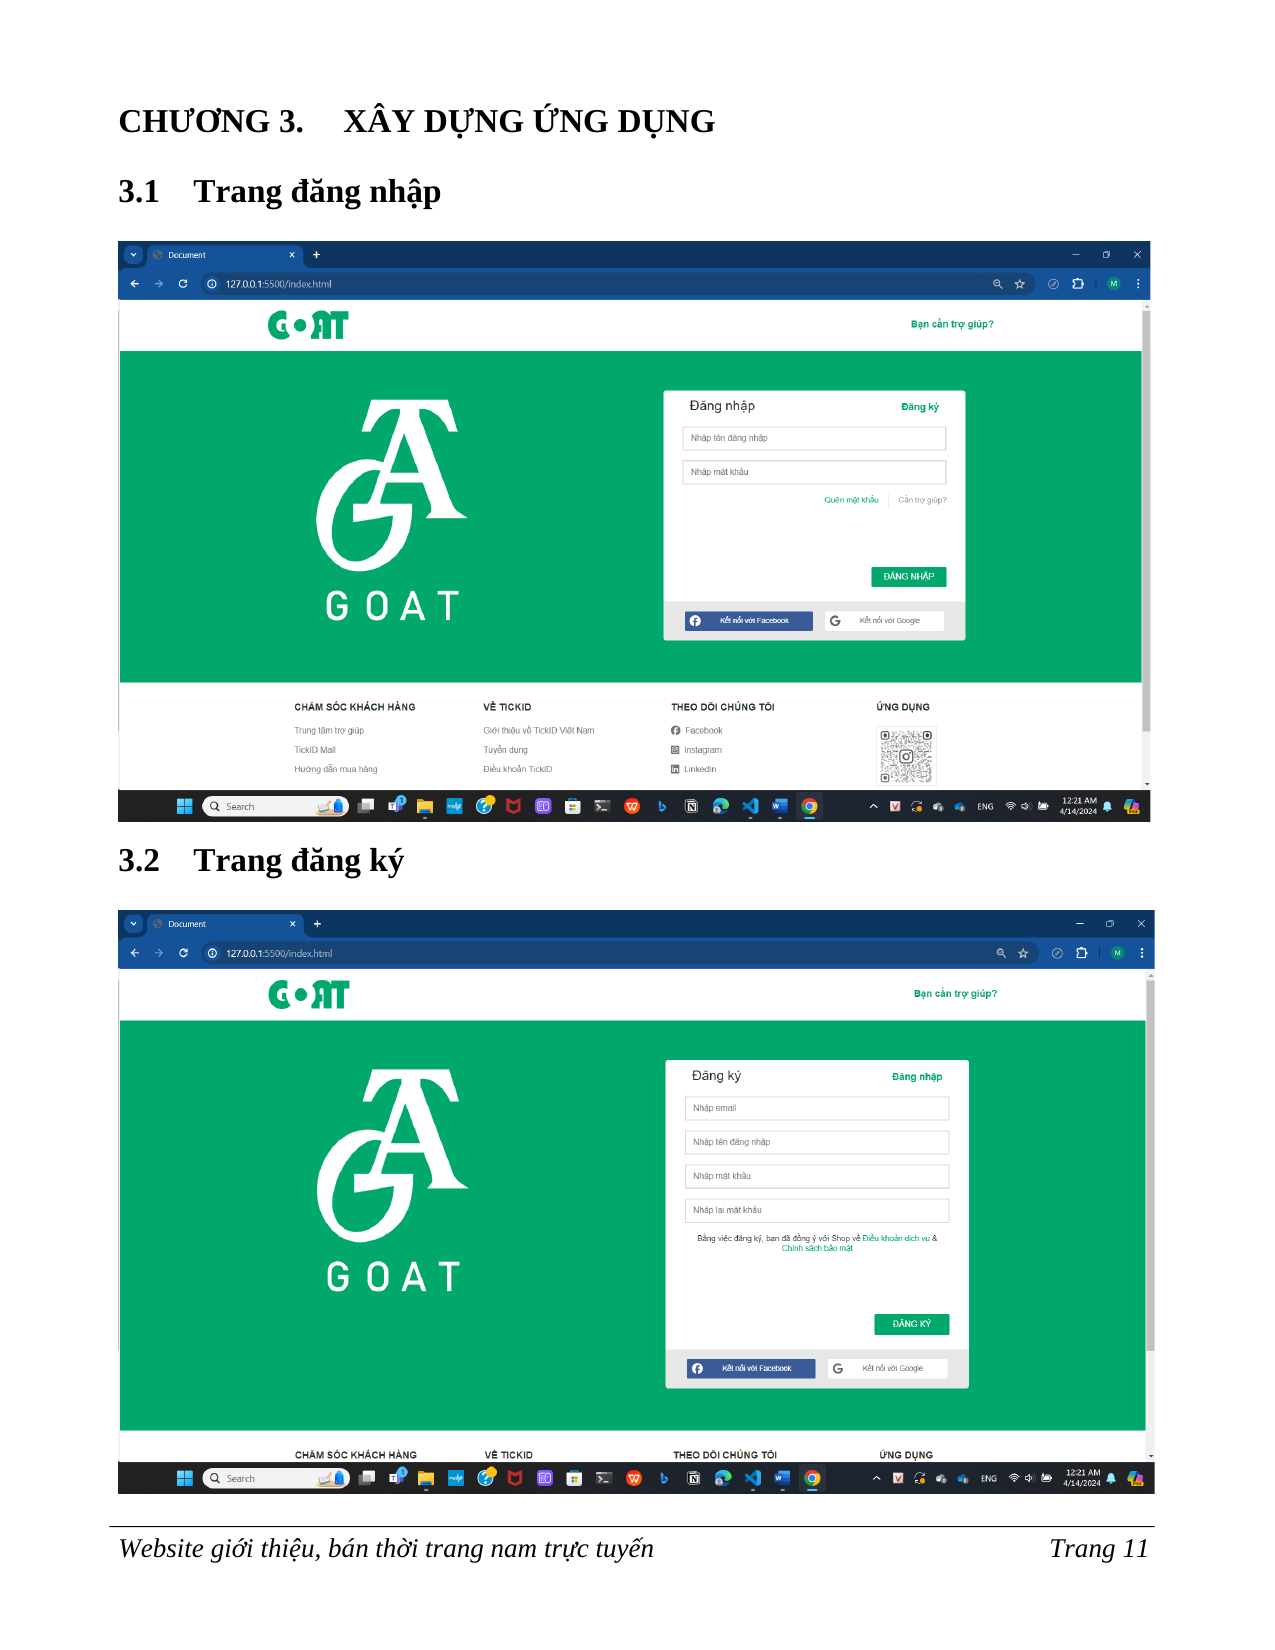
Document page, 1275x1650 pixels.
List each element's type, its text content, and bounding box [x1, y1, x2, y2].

subtitle XÂY DỰNG ỨNG DỤNG [118, 101, 1186, 139]
picture [118, 241, 1151, 822]
picture [118, 910, 1155, 1494]
subtitle Trang đăng nhập [118, 171, 1186, 209]
subtitle Trang đăng ký [118, 841, 1186, 879]
